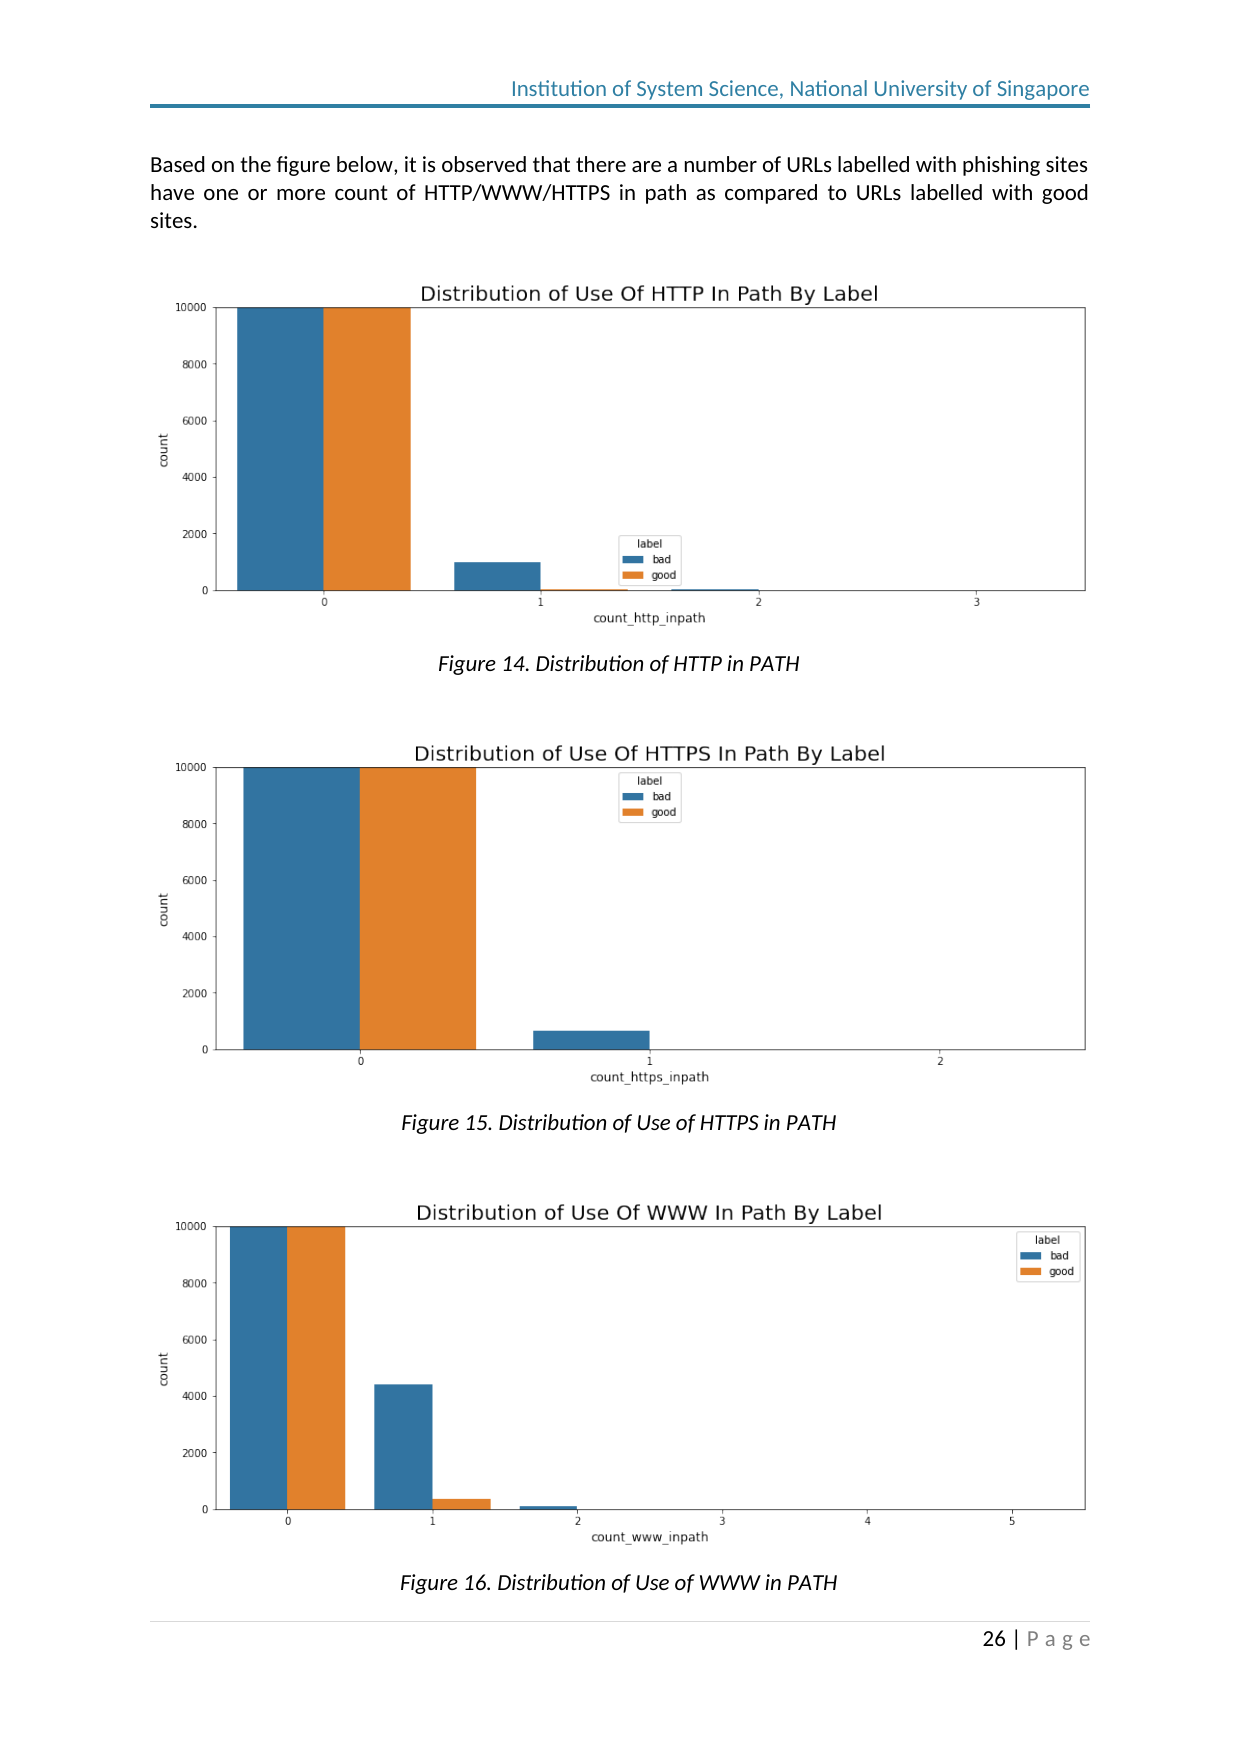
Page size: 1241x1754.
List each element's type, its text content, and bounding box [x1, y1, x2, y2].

text Figure 16. Distribution of Use of WWW in PATH [150, 1568, 1090, 1596]
picture [150, 1197, 1091, 1552]
text Figure 15. Distribution of Use of HTTPS in PATH [150, 1108, 1090, 1137]
picture [150, 278, 1091, 633]
text Based on the figure below, it is observed that there are a number of URLs labelled with phishing sites have one or more count of HTTP/WWW/HTTPS in path as compared to URLs labelled with good sites. [150, 150, 1090, 234]
text Figure 14. Distribution of HTTP in PATH [150, 649, 1090, 677]
picture [150, 738, 1091, 1092]
